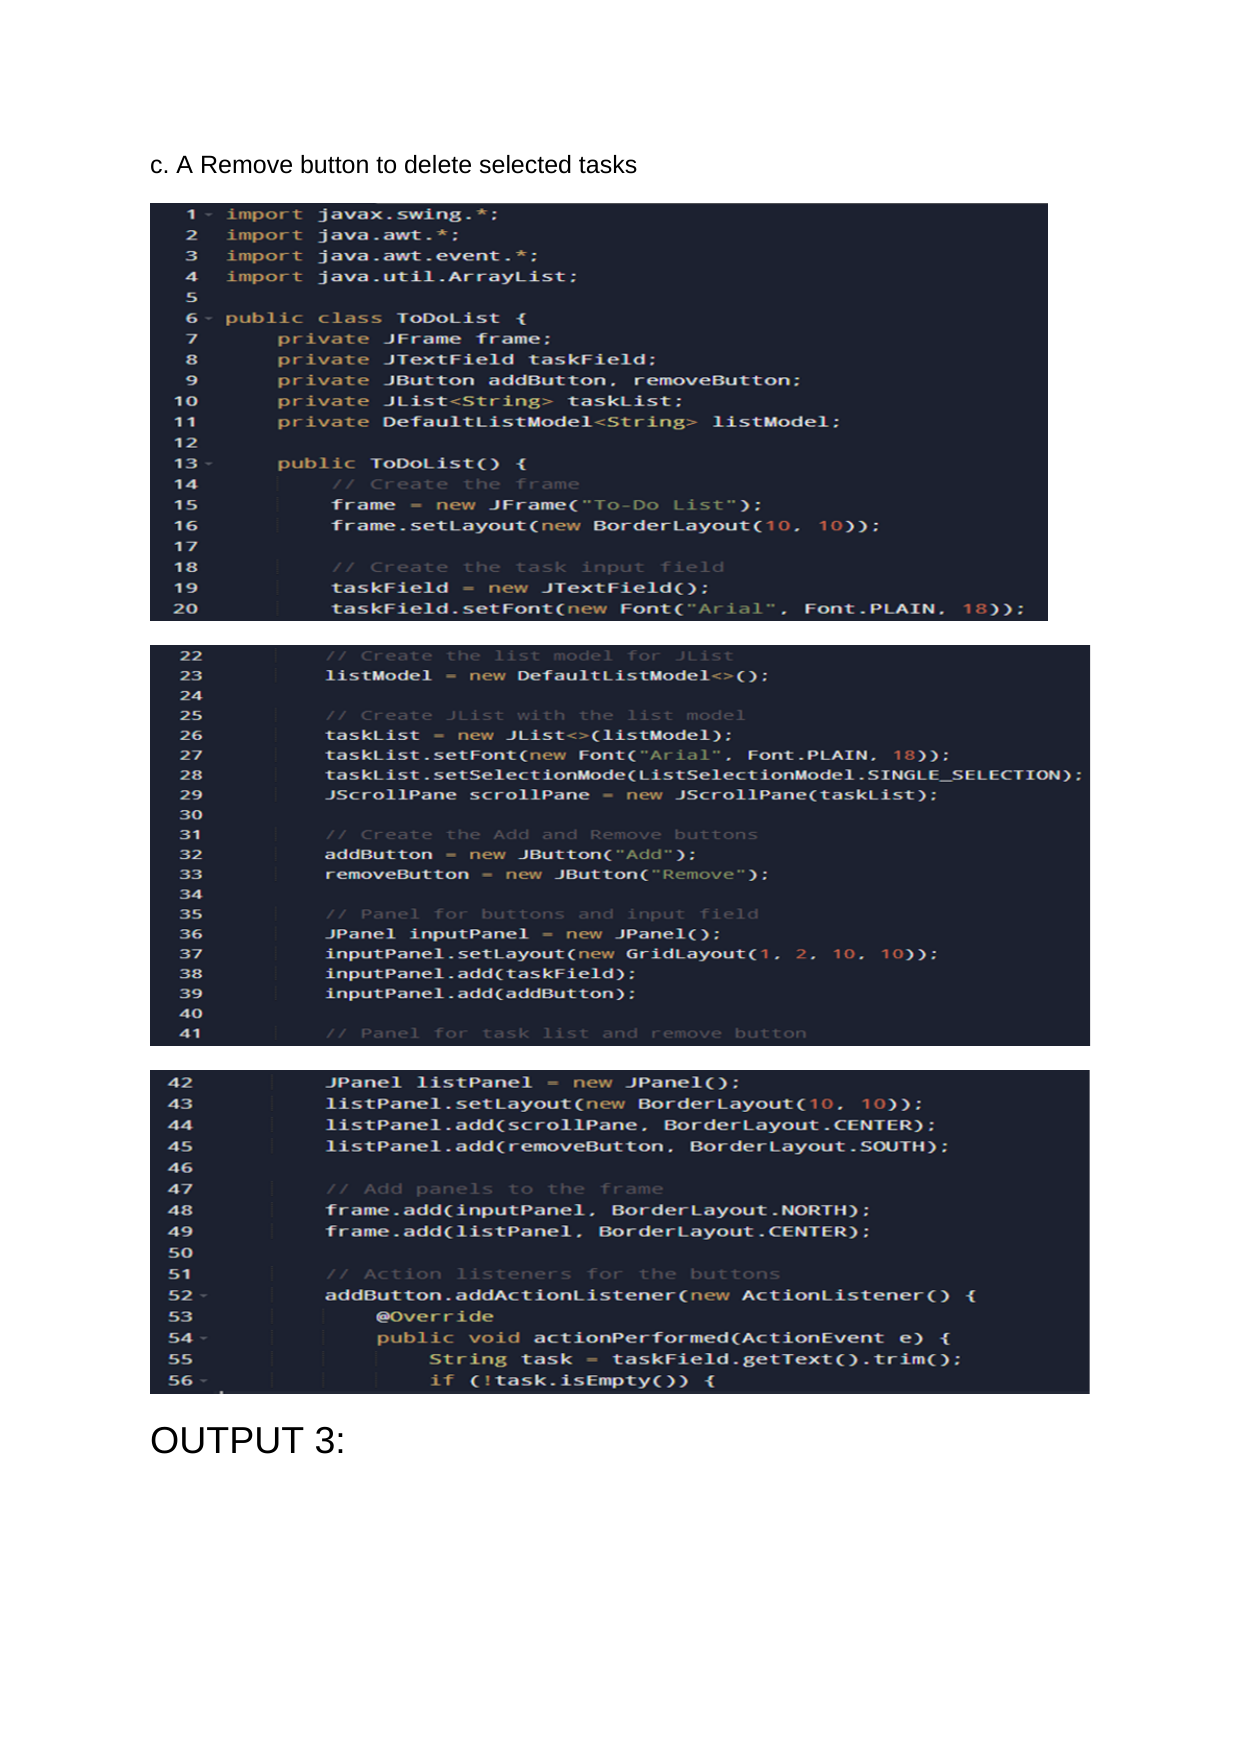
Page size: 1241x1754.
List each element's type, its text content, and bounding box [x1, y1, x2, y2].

picture [150, 203, 1048, 621]
text c. A Remove button to delete selected tasks [150, 150, 1090, 179]
picture [150, 645, 1091, 1046]
picture [150, 1070, 1090, 1394]
text OUTPUT 3: [150, 1418, 1090, 1461]
